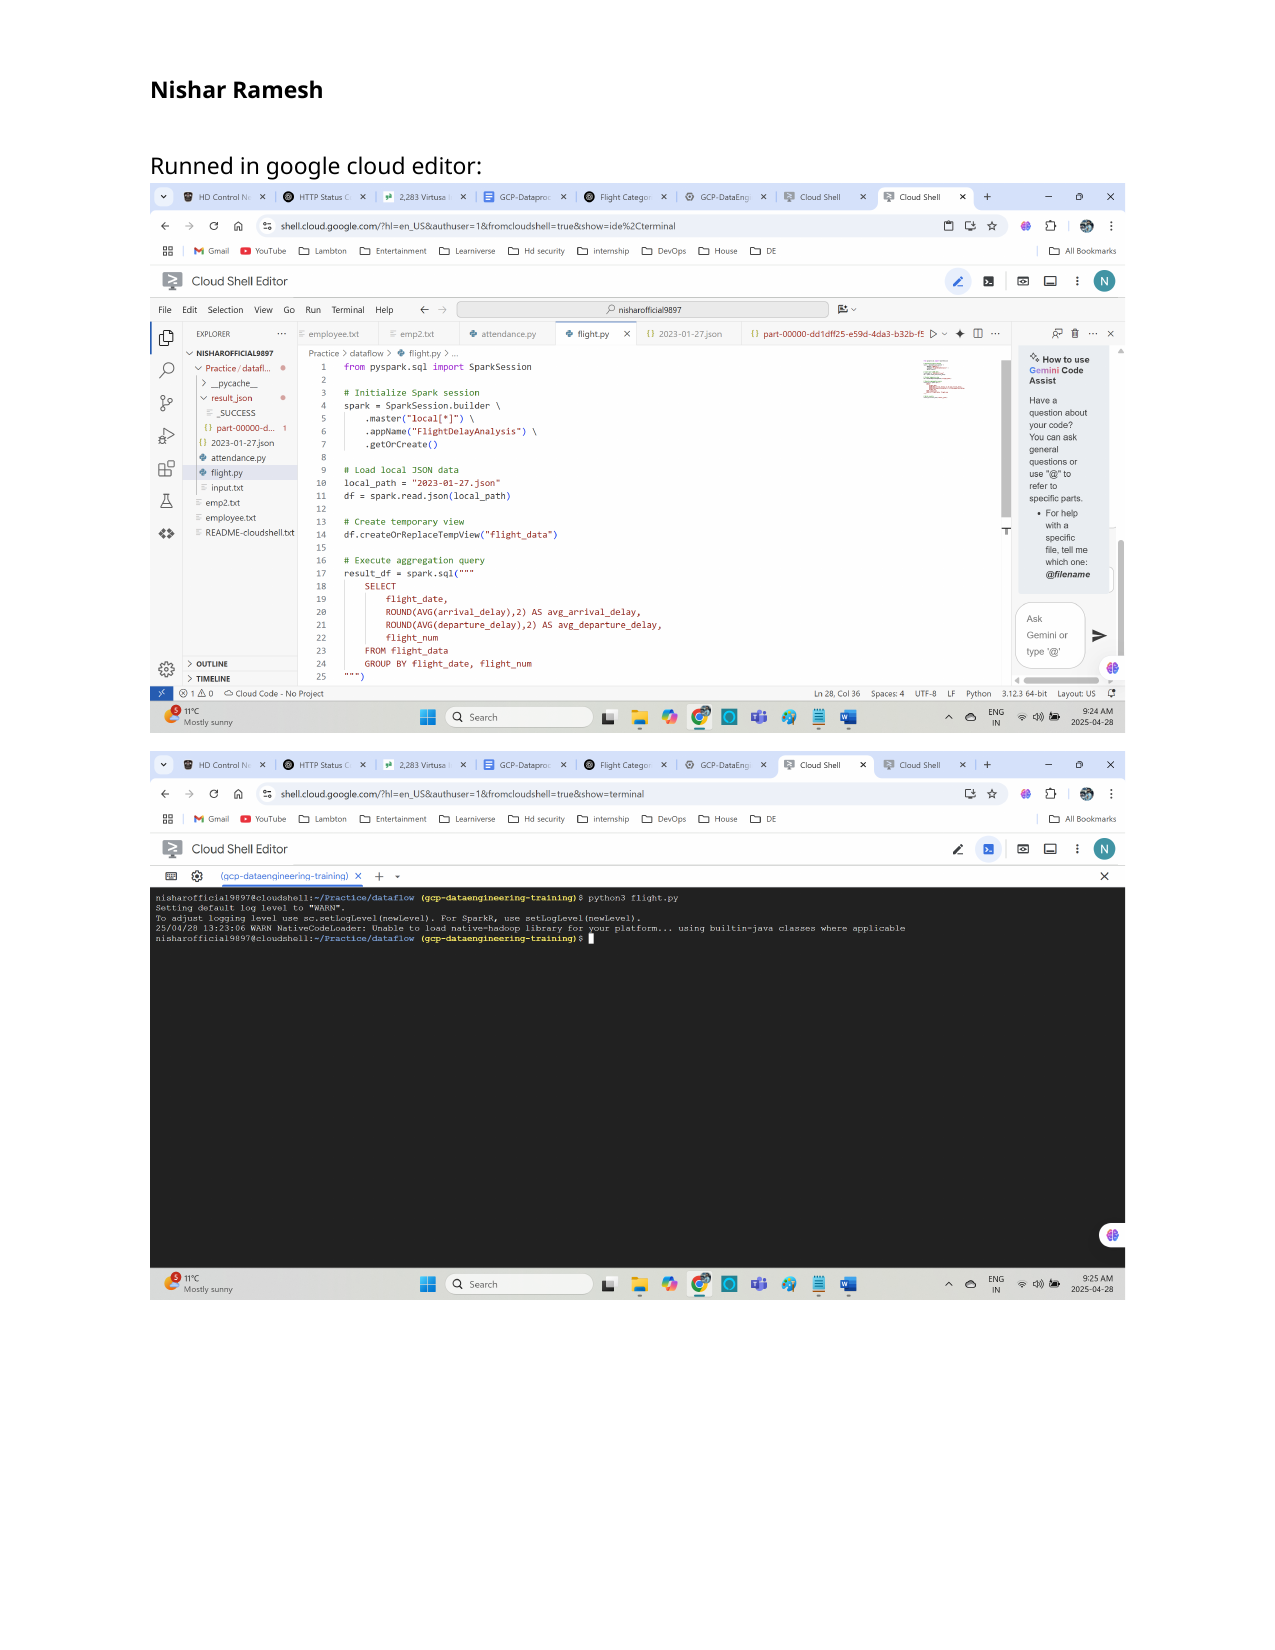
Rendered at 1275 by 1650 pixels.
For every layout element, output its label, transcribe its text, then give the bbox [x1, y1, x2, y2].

picture [150, 751, 1125, 1300]
picture [150, 183, 1125, 733]
text Runned in google cloud editor: [150, 150, 1125, 183]
